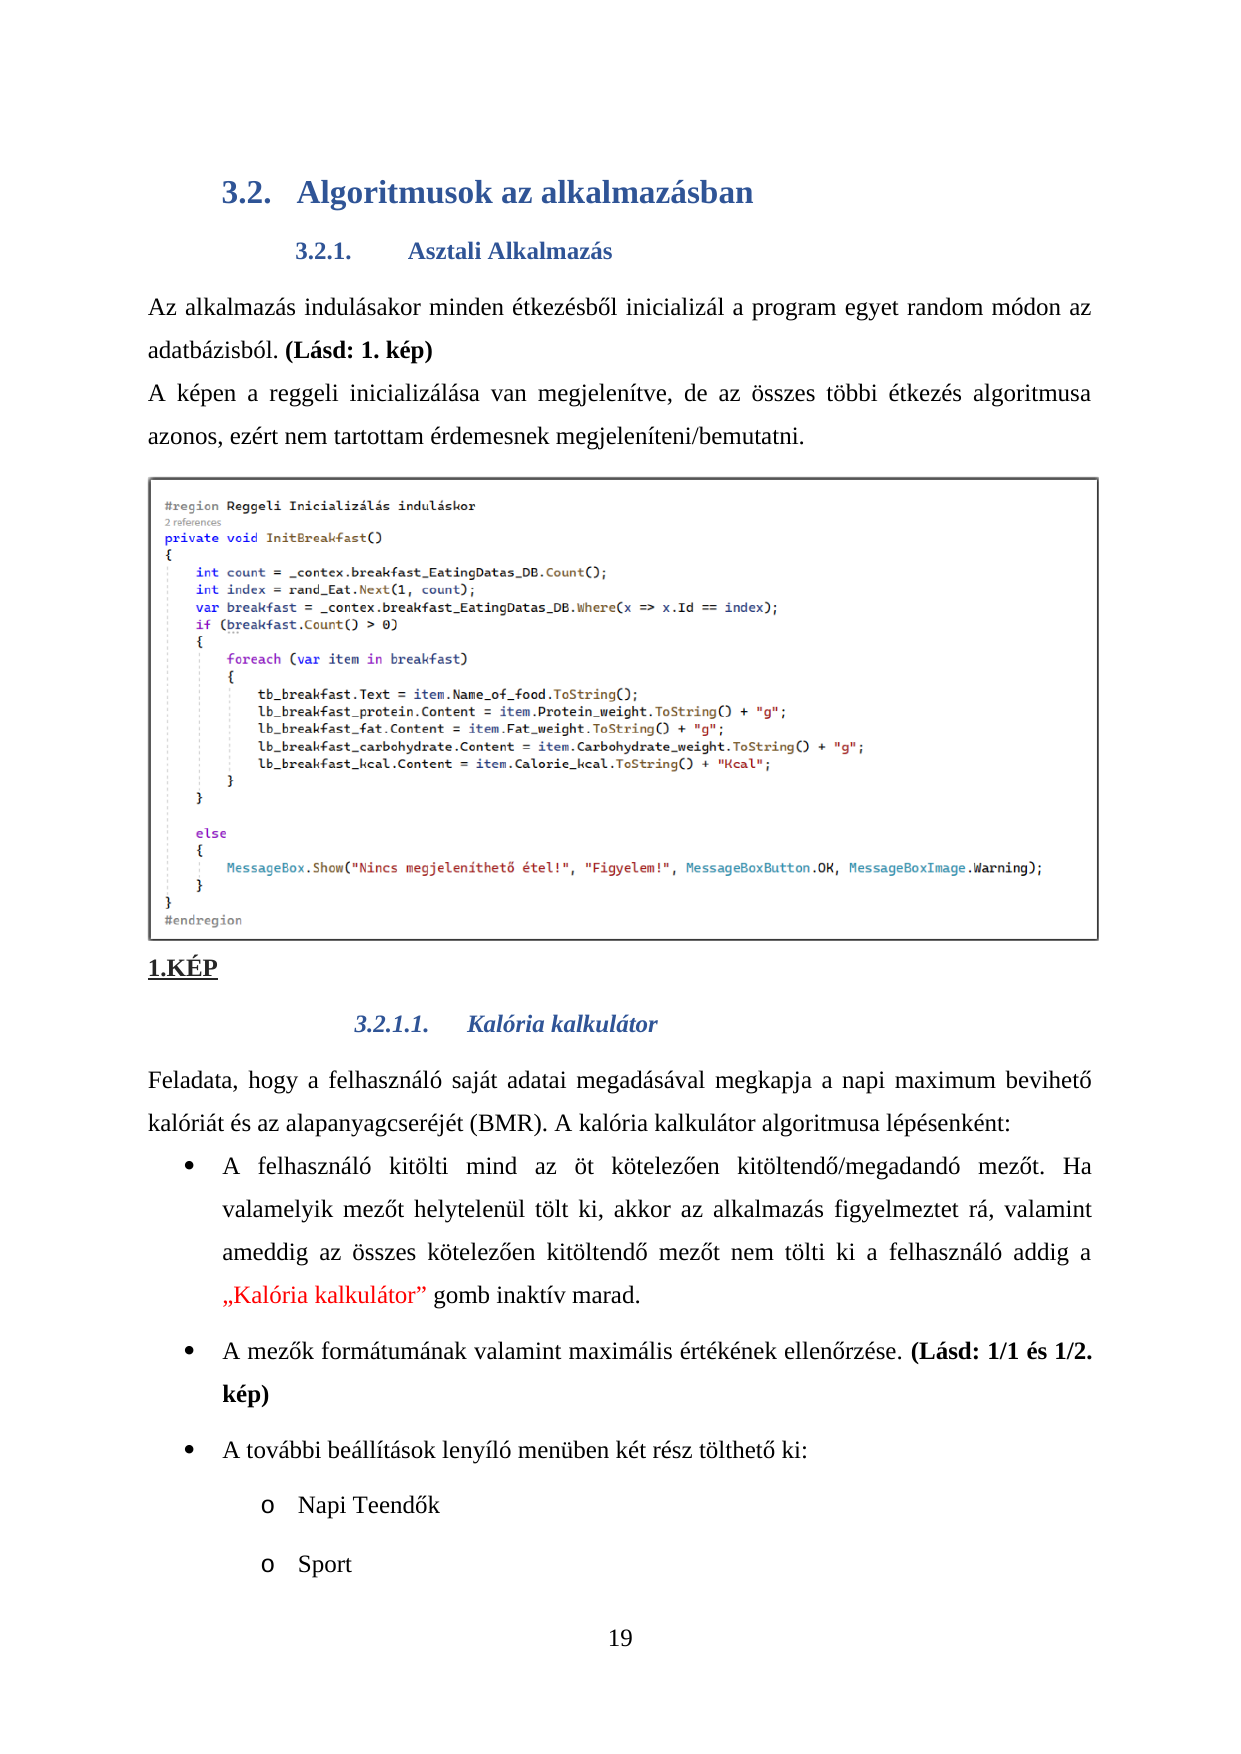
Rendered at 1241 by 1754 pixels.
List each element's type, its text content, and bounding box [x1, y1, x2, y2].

list Napi Teendők [260, 1490, 1093, 1521]
list A felhasználó kitölti mind az öt kötelezően kitöltendő/megadandó mezőt. Ha valamelyik mezőt helytelenül tölt ki, akkor az alkalmazás figyelmeztet rá, valamint ameddig az összes kötelezően kitöltendő mezőt nem tölti ki a felhasználó addig a „Kalória kalkulátor” gomb inaktív marad. [185, 1151, 1093, 1309]
subtitle Asztali Alkalmazás [295, 236, 1093, 265]
text Feladata, hogy a felhasználó saját adatai megadásával megkapja a napi maximum bevihető kalóriát és az alapanyagcseréjét (BMR). A kalória kalkulátor algoritmusa lépésenként: [148, 1065, 1093, 1137]
list A mezők formátumának valamint maximális értékének ellenőrzése. (Lásd: 1/1 és 1/2. kép) [185, 1336, 1093, 1408]
text A képen a reggeli inicializálása van megjelenítve, de az összes többi étkezés algoritmusa azonos, ezért nem tartottam érdemesnek megjeleníteni/bemutatni. [148, 378, 1093, 450]
subtitle Algoritmusok az alkalmazásban [221, 173, 1093, 211]
text Az alkalmazás indulásakor minden étkezésből inicializál a program egyet random módon az adatbázisból. (Lásd: 1. kép) [148, 292, 1093, 363]
subtitle Kalória kalkulátor [354, 1009, 1093, 1038]
text 1.KÉP [148, 953, 1093, 982]
list Sport [260, 1549, 1093, 1580]
list A további beállítások lenyíló menüben két rész tölthető ki: [185, 1435, 1093, 1463]
picture [152, 481, 1096, 938]
